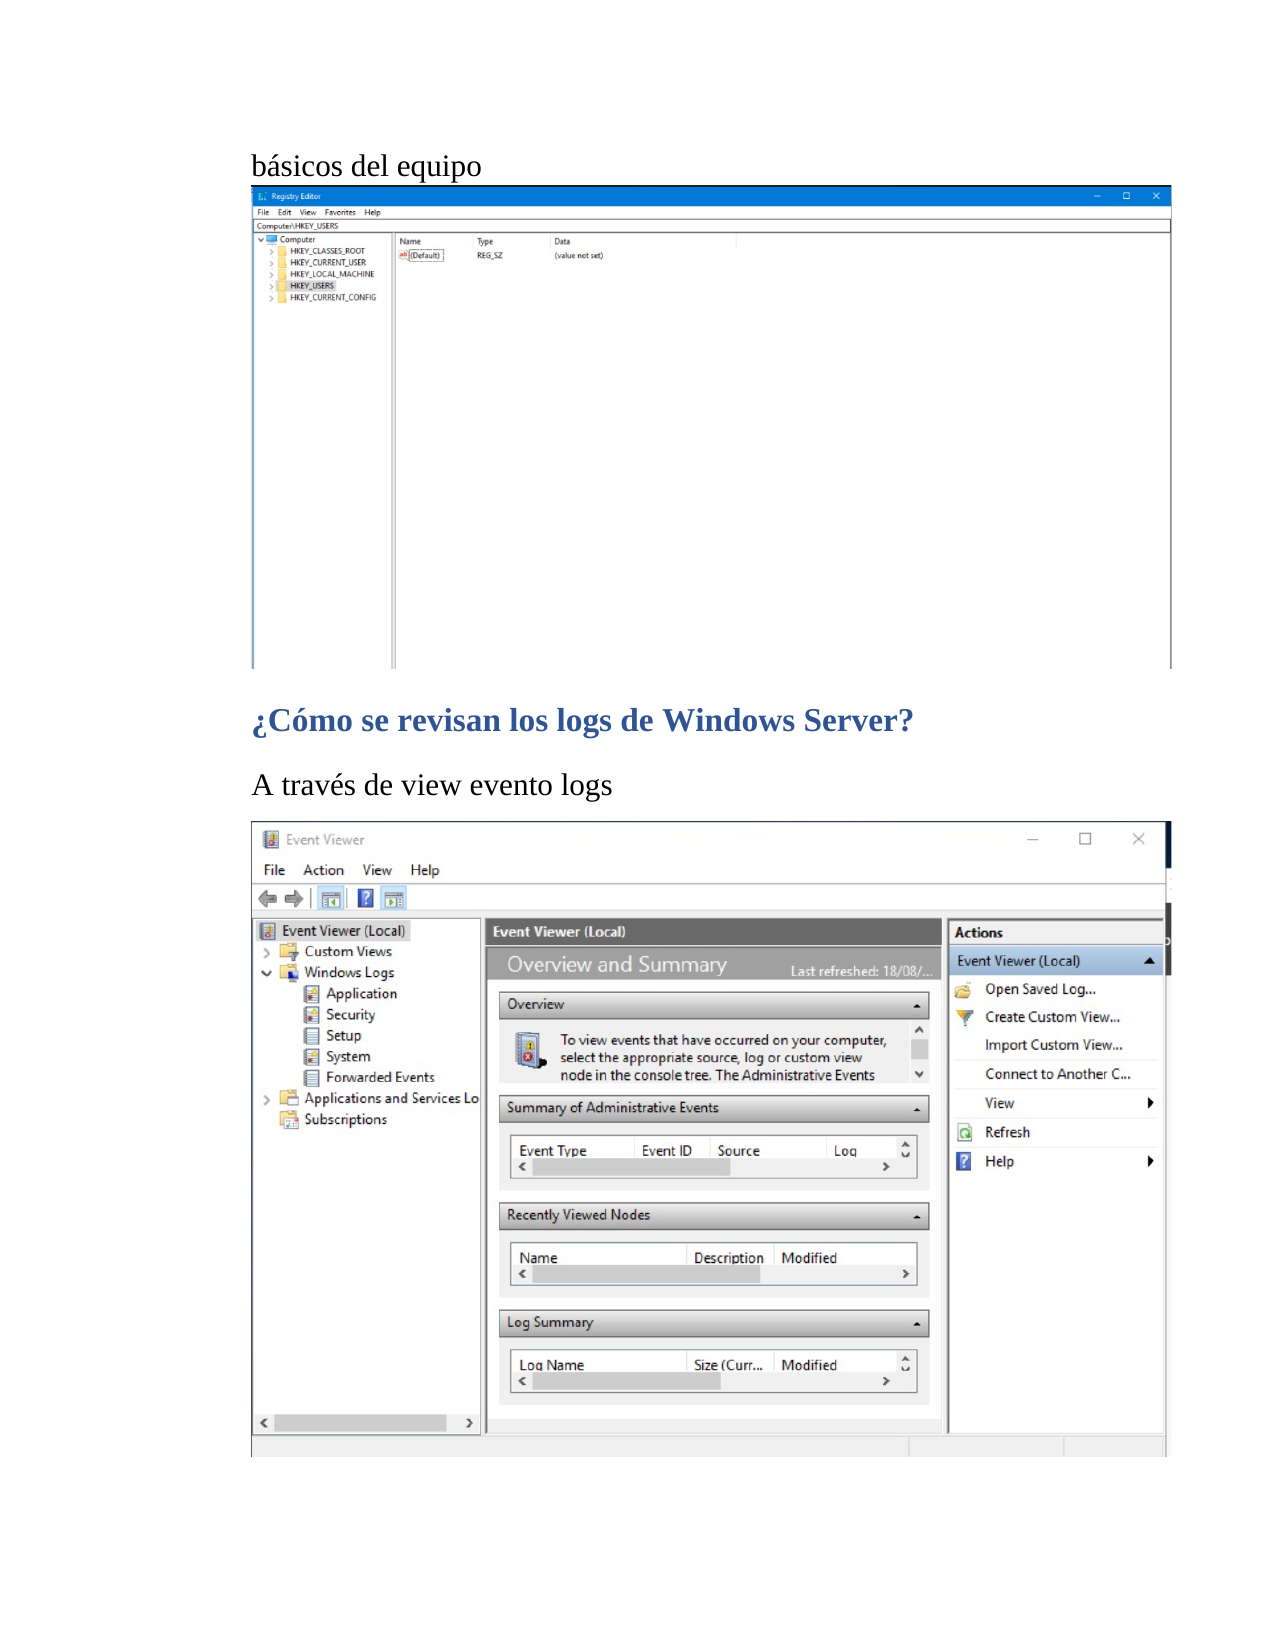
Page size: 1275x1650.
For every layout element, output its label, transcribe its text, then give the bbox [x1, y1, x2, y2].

text A través de view evento logs [177, 766, 1098, 802]
picture [251, 821, 1172, 1457]
subtitle ¿Cómo se revisan los logs de Windows Server? [177, 700, 1098, 738]
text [251, 148, 1098, 185]
picture [251, 185, 1172, 669]
